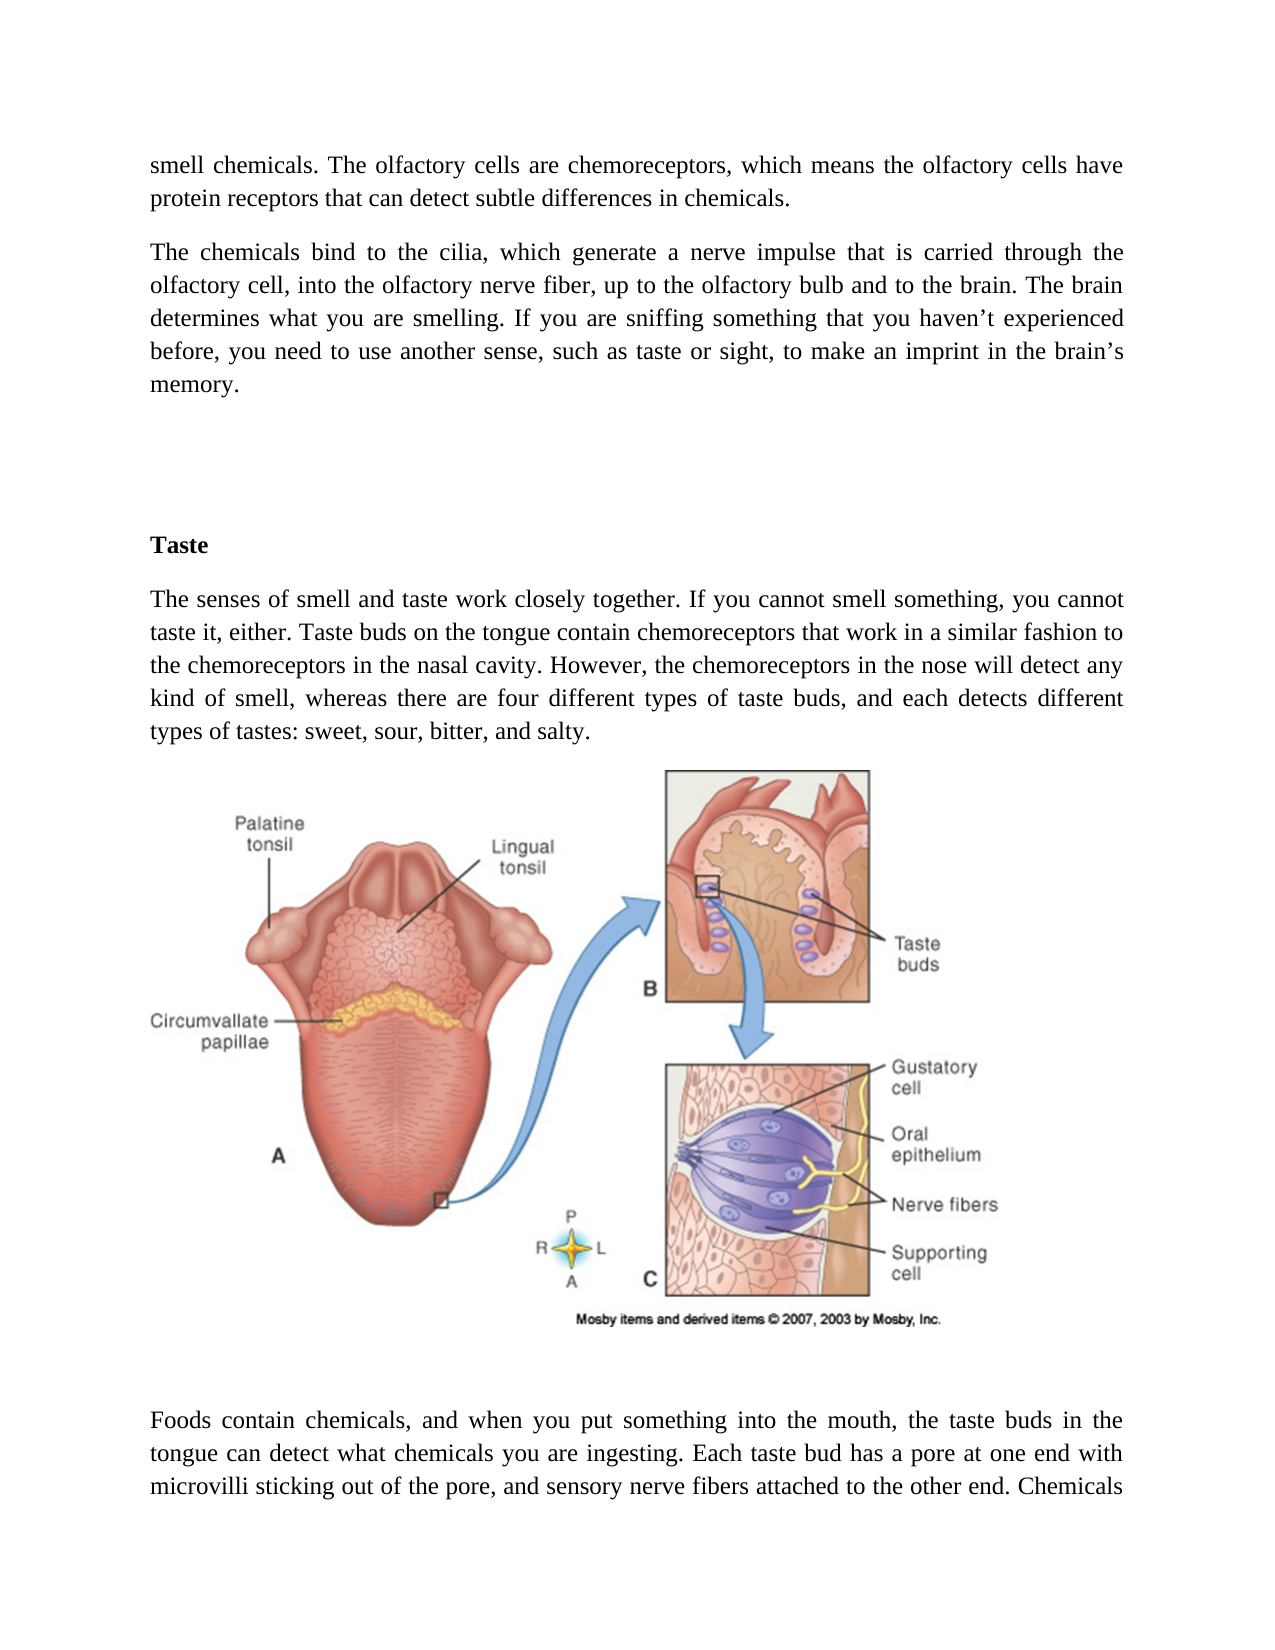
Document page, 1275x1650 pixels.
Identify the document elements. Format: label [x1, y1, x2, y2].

picture [150, 770, 1001, 1327]
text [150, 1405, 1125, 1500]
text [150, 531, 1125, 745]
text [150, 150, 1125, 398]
